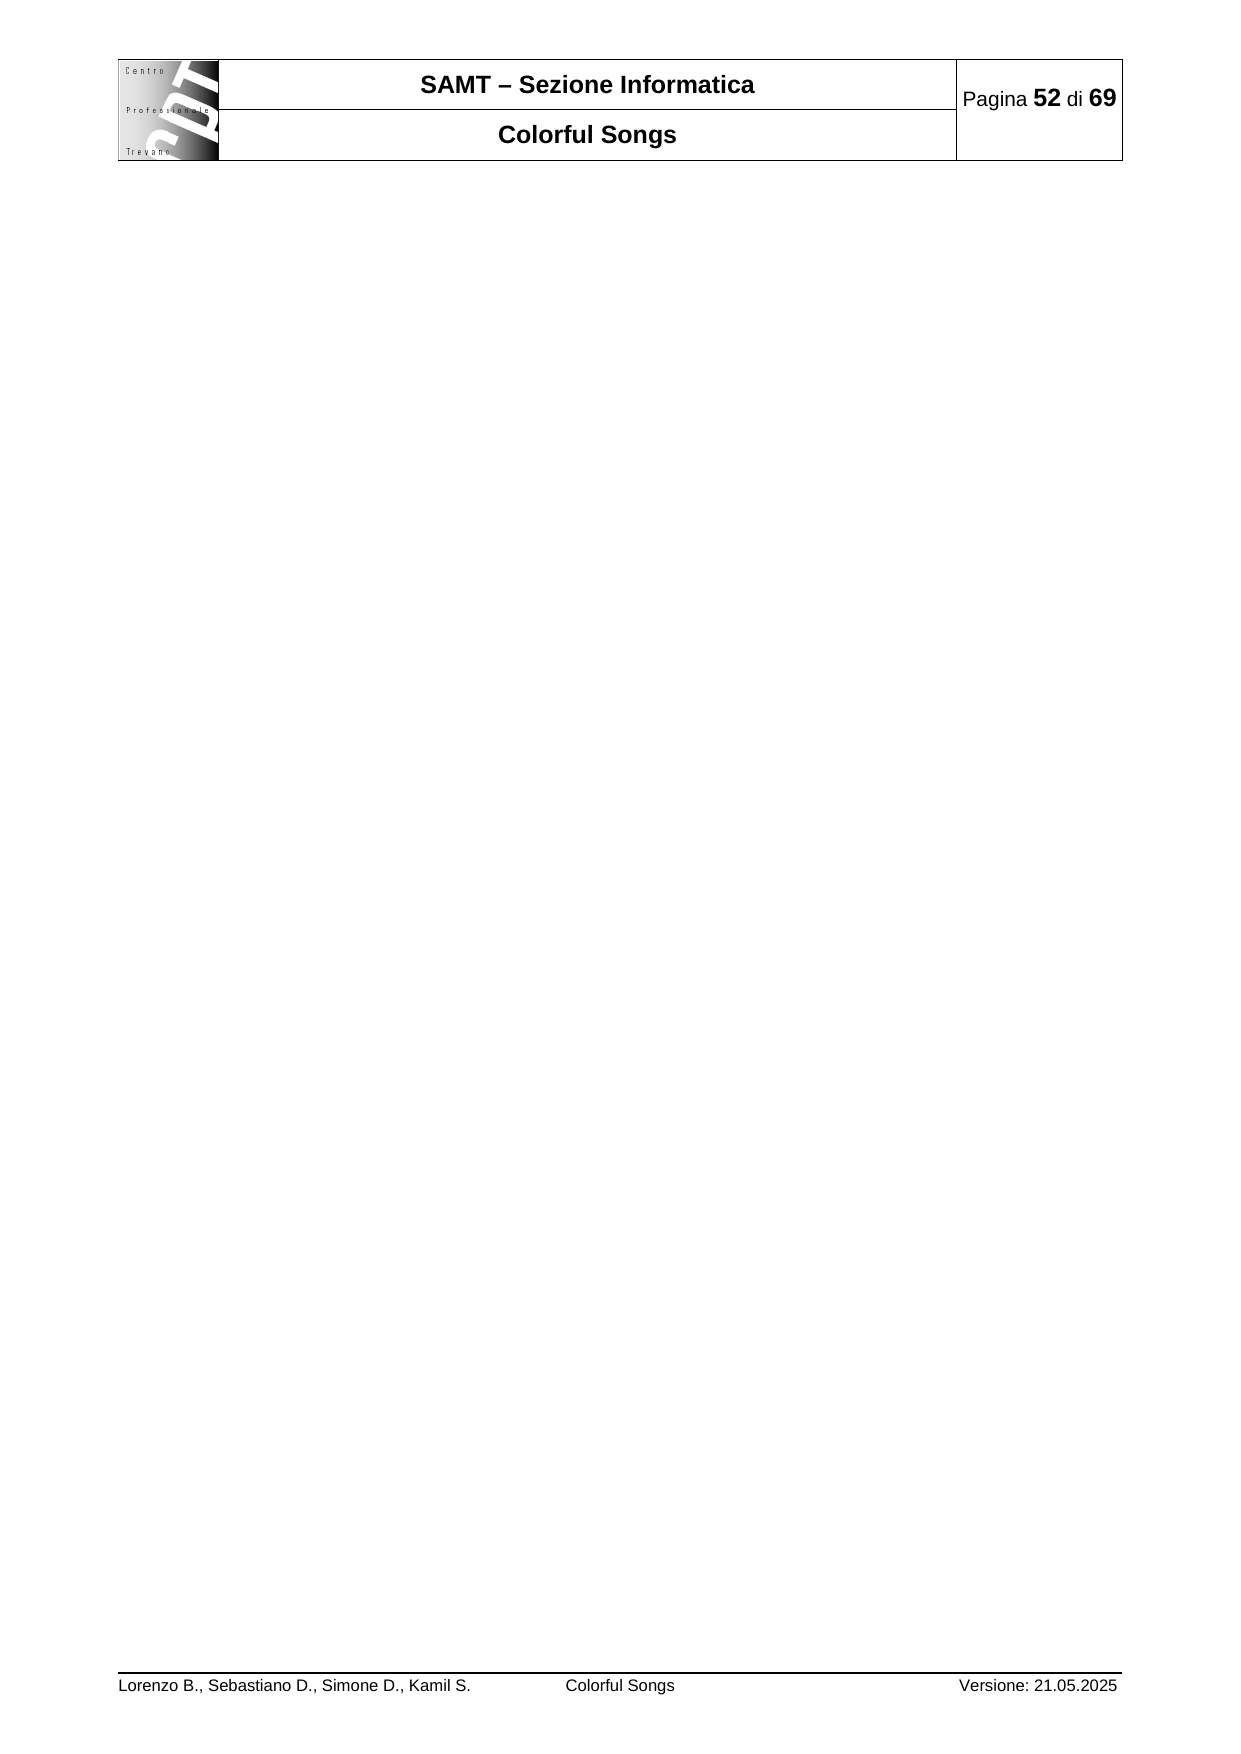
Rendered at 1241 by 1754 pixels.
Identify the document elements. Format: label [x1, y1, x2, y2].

picture [118, 60, 219, 160]
